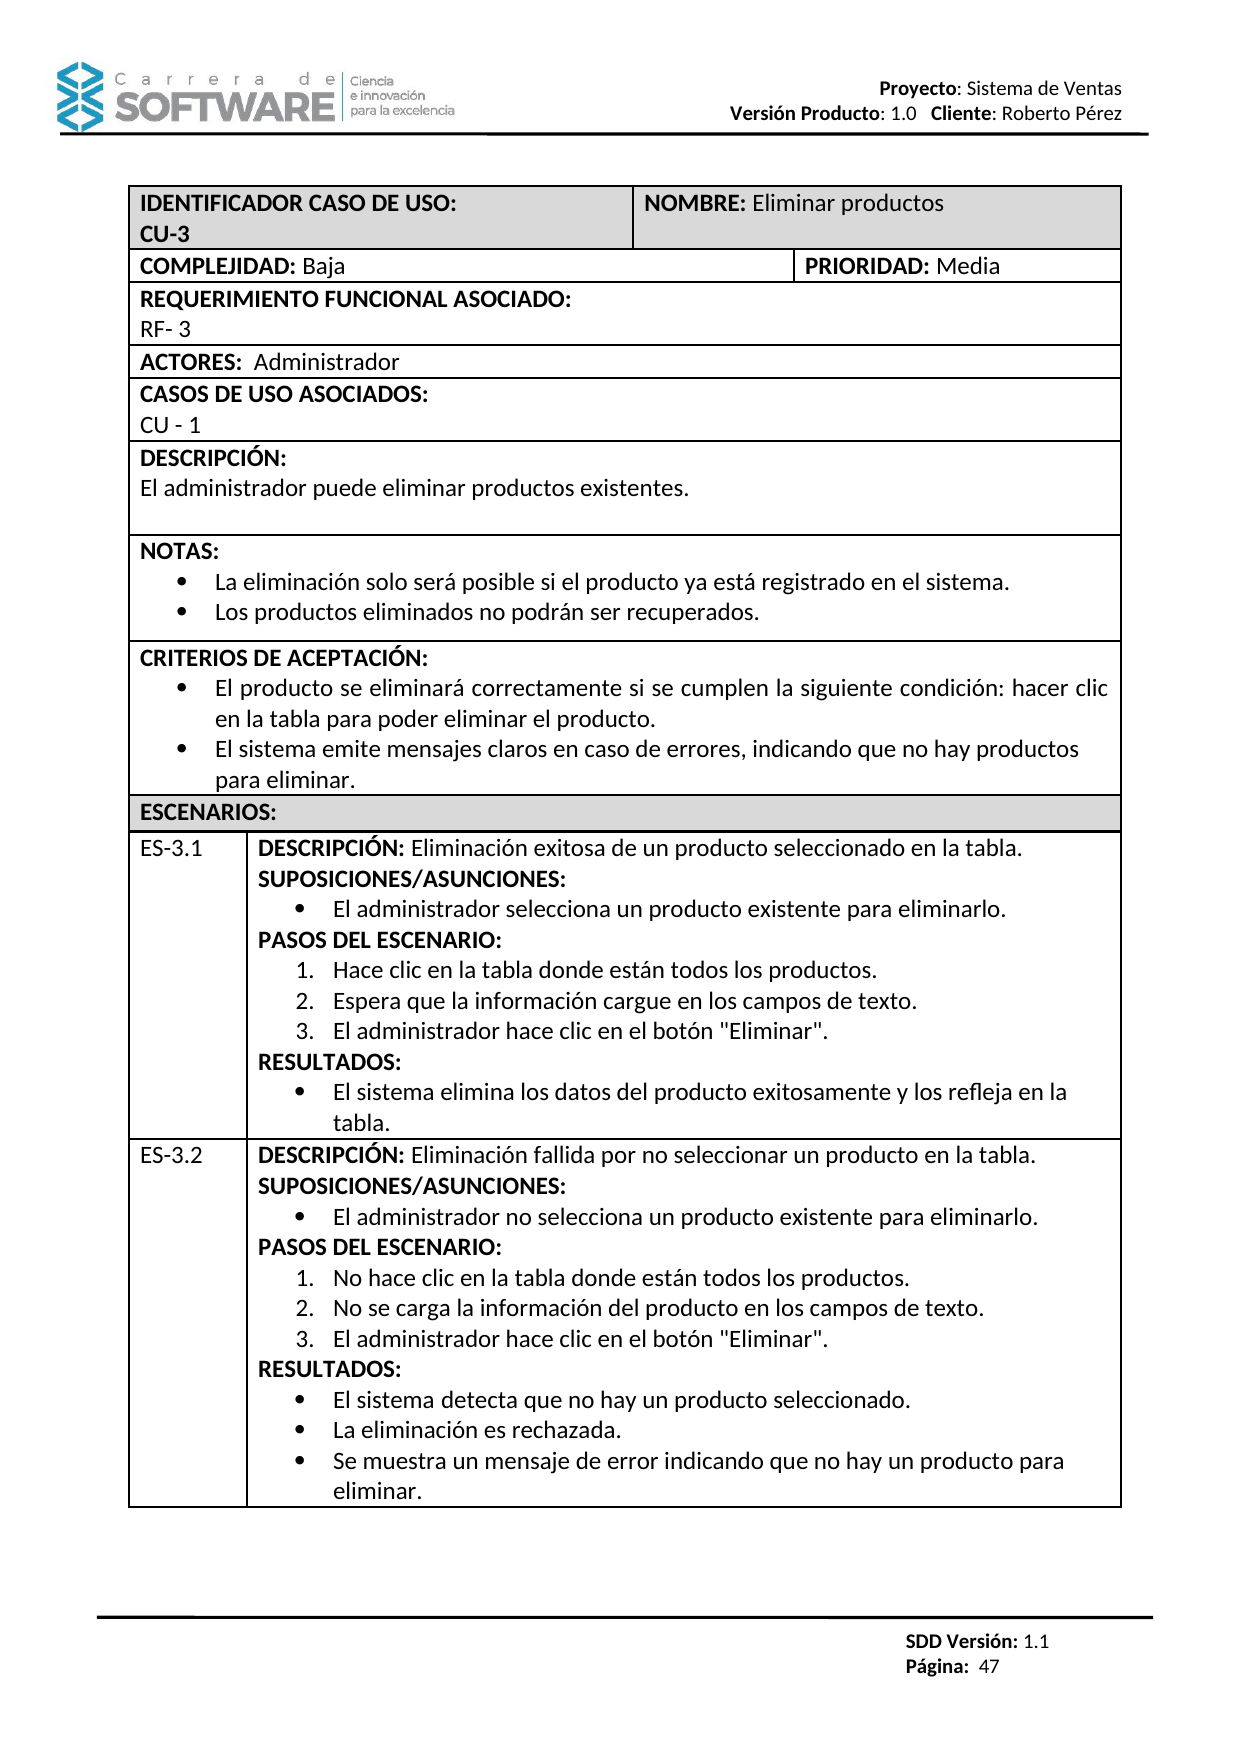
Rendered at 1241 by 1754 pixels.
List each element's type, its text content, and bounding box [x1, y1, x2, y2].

table_cell ES-3.1 [130, 833, 246, 1138]
table_cell REQUERIMIENTO FUNCIONAL ASOCIADO: RF- 3 [130, 283, 1120, 344]
table_header IDENTIFICADOR CASO DE USO: CU-3 [130, 187, 632, 248]
table_cell CASOS DE USO ASOCIADOS: CU - 1 [130, 379, 1120, 440]
table_cell DESCRIPCIÓN: El administrador puede eliminar productos existentes. [130, 442, 1120, 533]
table_header NOMBRE: Eliminar productos [634, 187, 1120, 248]
table_cell PRIORIDAD: Media [795, 250, 1120, 281]
table_cell ES-3.2 [130, 1140, 246, 1506]
table_cell DESCRIPCIÓN: Eliminación exitosa de un producto seleccionado en la tabla. SUPOSICIONES/ASUNCIONES: El administrador selecciona un producto existente para eliminarlo. PASOS DEL ESCENARIO: Hace clic en la tabla donde están todos los productos. Espera que la información cargue en los campos de texto. El administrador hace clic en el botón "Eliminar". RESULTADOS: El sistema elimina los datos del producto exitosamente y los refleja en la tabla. [248, 833, 1120, 1138]
table_cell ACTORES: Administrador [130, 346, 1120, 377]
table_cell COMPLEJIDAD: Baja [130, 250, 793, 281]
table_cell NOTAS: La eliminación solo será posible si el producto ya está registrado en el sistema. Los productos eliminados no podrán ser recuperados. [130, 536, 1120, 640]
table_cell DESCRIPCIÓN: Eliminación fallida por no seleccionar un producto en la tabla. SUPOSICIONES/ASUNCIONES: El administrador no selecciona un producto existente para eliminarlo. PASOS DEL ESCENARIO: No hace clic en la tabla donde están todos los productos. No se carga la información del producto en los campos de texto. El administrador hace clic en el botón "Eliminar". RESULTADOS: El sistema detecta que no hay un producto seleccionado. La eliminación es rechazada. Se muestra un mensaje de error indicando que no hay un producto para eliminar. [248, 1140, 1120, 1506]
table_cell CRITERIOS DE ACEPTACIÓN: El producto se eliminará correctamente si se cumplen la siguiente condición: hacer clic en la tabla para poder eliminar el producto. El sistema emite mensajes claros en caso de errores, indicando que no hay productos para eliminar. [130, 642, 1120, 794]
table_cell ESCENARIOS: [130, 796, 1120, 830]
picture [46, 46, 461, 154]
